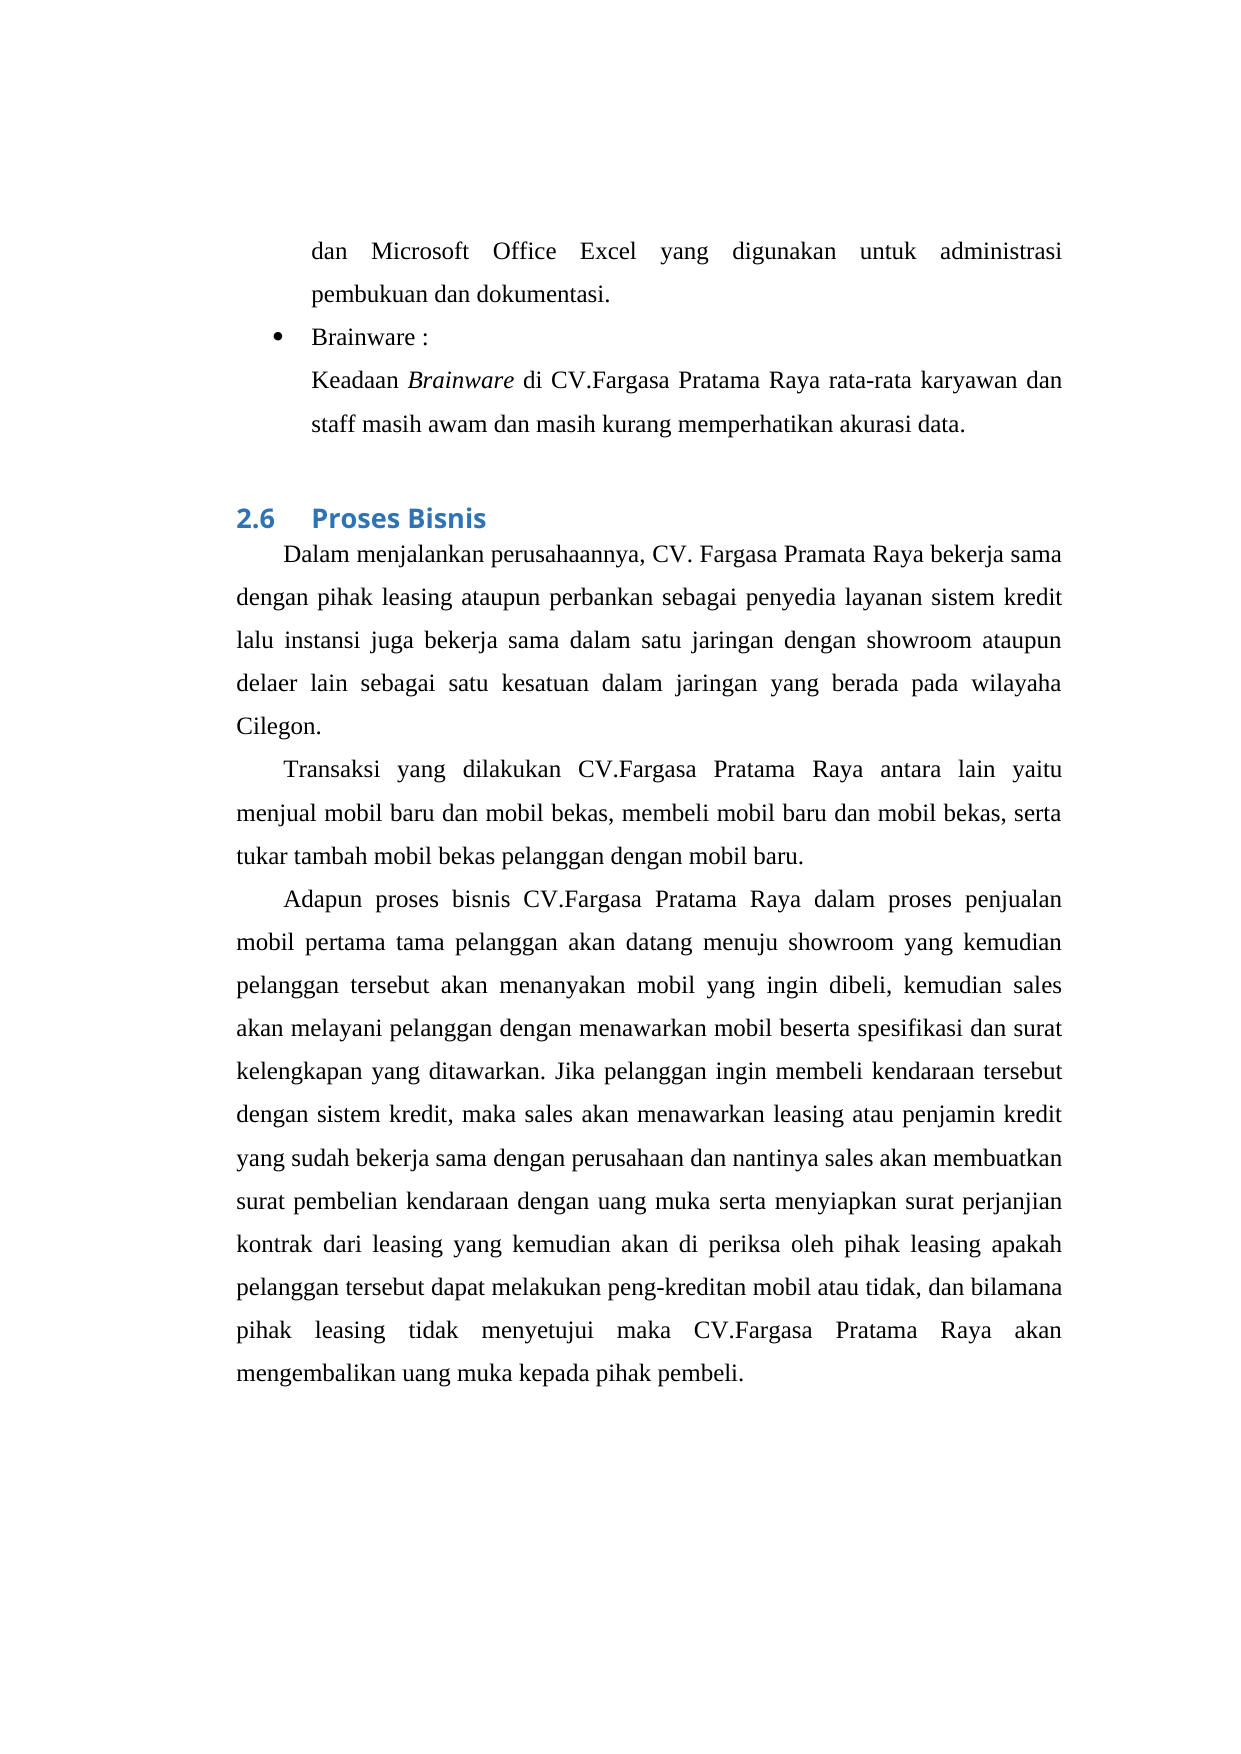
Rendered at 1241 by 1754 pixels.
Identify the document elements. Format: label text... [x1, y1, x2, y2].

text Transaksi yang dilakukan CV.Fargasa Pratama Raya antara lain yaitu menjual mobil baru dan mobil bekas, membeli mobil baru dan mobil bekas, serta tukar tambah mobil bekas pelanggan dengan mobil baru. [236, 754, 1063, 869]
list Brainware : [274, 322, 1063, 351]
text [311, 236, 1063, 308]
subtitle Proses Bisnis [236, 499, 1063, 536]
text Dalam menjalankan perusahaannya, CV. Fargasa Pramata Raya bekerja sama dengan pihak leasing ataupun perbankan sebagai penyedia layanan sistem kredit lalu instansi juga bekerja sama dalam satu jaringan dengan showroom ataupun delaer lain sebagai satu kesatuan dalam jaringan yang berada pada wilayaha Cilegon. [236, 539, 1063, 740]
text Adapun proses bisnis CV.Fargasa Pratama Raya dalam proses penjualan mobil pertama tama pelanggan akan datang menuju showroom yang kemudian pelanggan tersebut akan menanyakan mobil yang ingin dibeli, kemudian sales akan melayani pelanggan dengan menawarkan mobil beserta spesifikasi dan surat kelengkapan yang ditawarkan. Jika pelanggan ingin membeli kendaraan tersebut dengan sistem kredit, maka sales akan menawarkan leasing atau penjamin kredit yang sudah bekerja sama dengan perusahaan dan nantinya sales akan membuatkan surat pembelian kendaraan dengan uang muka serta menyiapkan surat perjanjian kontrak dari leasing yang kemudian akan di periksa oleh pihak leasing apakah pelanggan tersebut dapat melakukan peng-kreditan mobil atau tidak, dan bilamana pihak leasing tidak menyetujui maka CV.Fargasa Pratama Raya akan mengembalikan uang muka kepada pihak pembeli. [236, 884, 1063, 1387]
text Keadaan Brainware di CV.Fargasa Pratama Raya rata-rata karyawan dan staff masih awam dan masih kurang memperhatikan akurasi data. [311, 366, 1063, 437]
